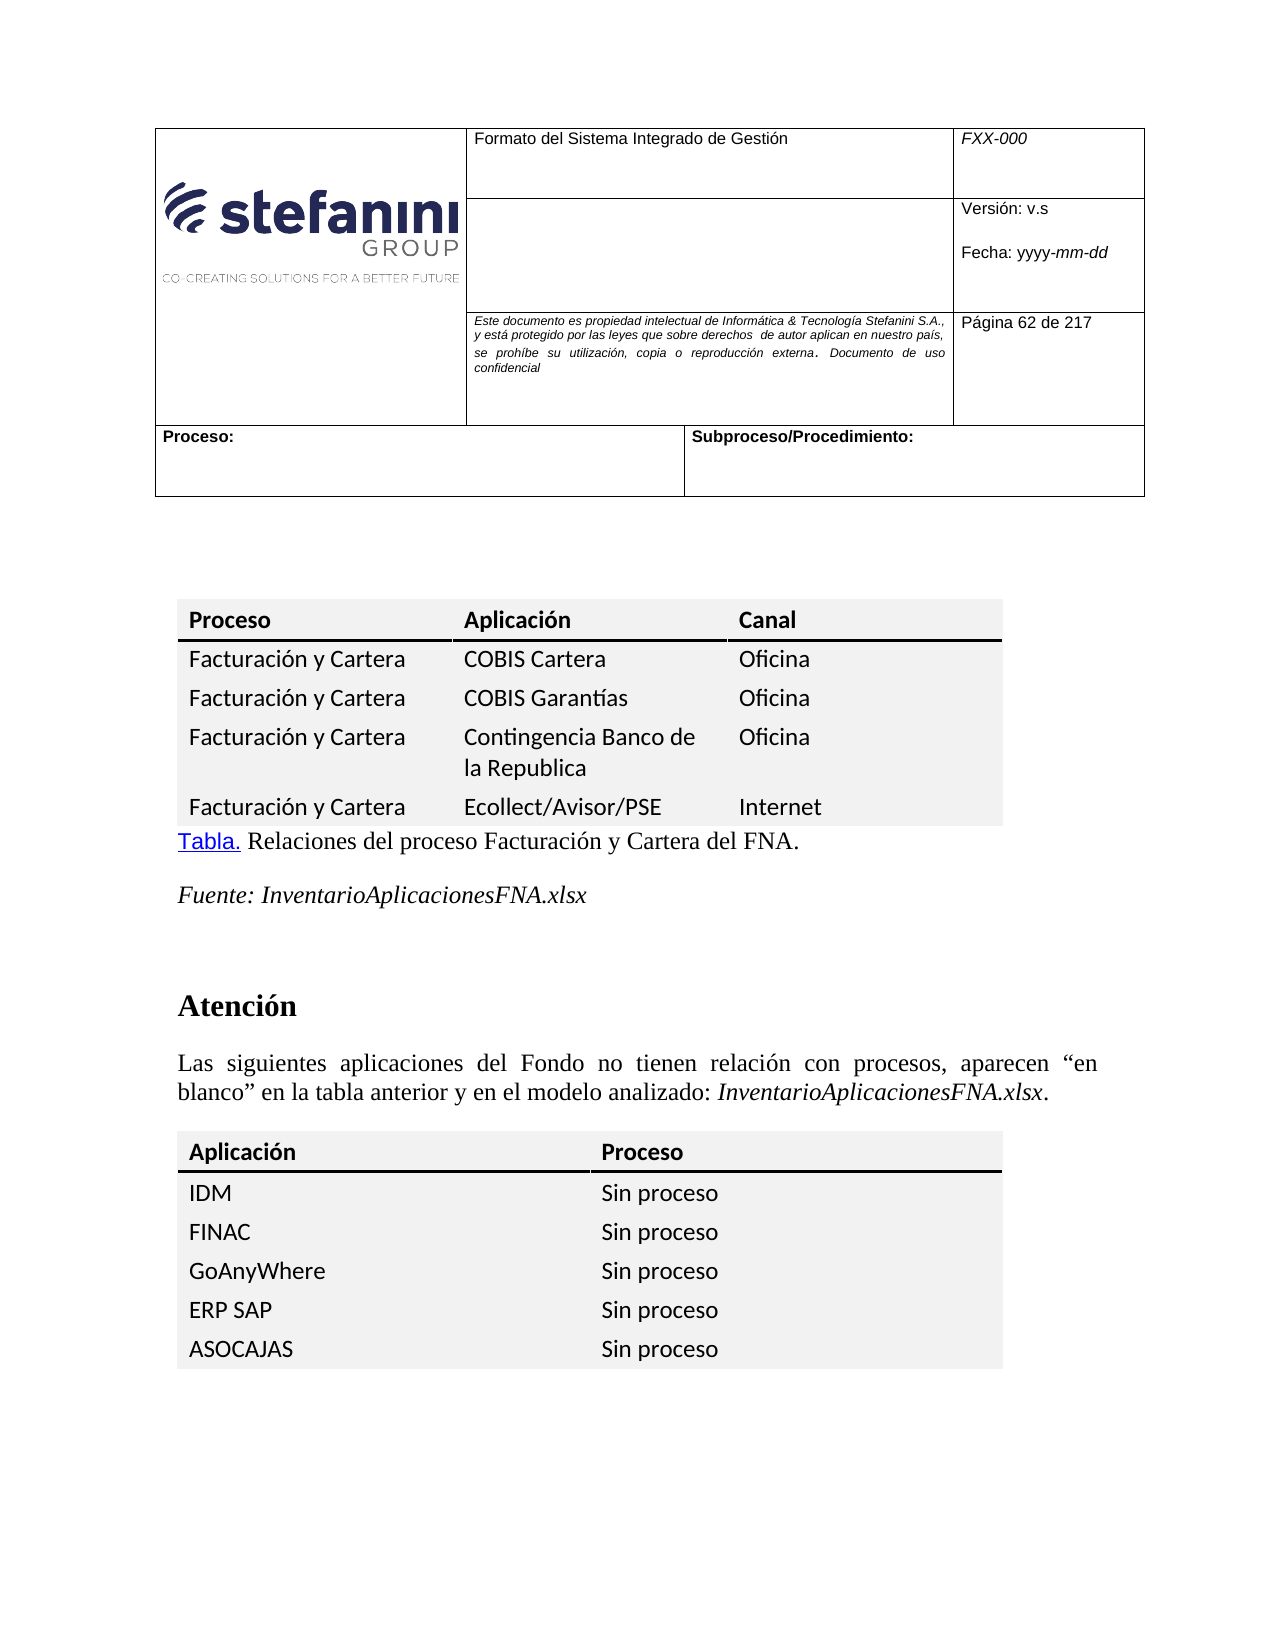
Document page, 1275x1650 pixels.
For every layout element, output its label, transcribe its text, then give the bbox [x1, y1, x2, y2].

table_cell Facturación y Cartera [178, 642, 452, 677]
table_cell Sin proceso [591, 1290, 1002, 1328]
table_header Proceso [178, 600, 452, 638]
table_header Canal [728, 600, 1002, 638]
table_header Aplicación [453, 600, 727, 638]
table_cell Sin proceso [591, 1173, 1002, 1211]
table_cell Facturación y Cartera [178, 787, 452, 825]
table_header Proceso [591, 1132, 1002, 1170]
text Tabla. Relaciones del proceso Facturación y Cartera del FNA. [177, 826, 1098, 855]
table_cell COBIS Cartera [453, 642, 727, 677]
table_cell COBIS Garantías [453, 679, 727, 717]
table_cell Facturación y Cartera [178, 718, 452, 786]
table_cell Facturación y Cartera [178, 679, 452, 717]
picture [162, 182, 460, 286]
table_cell FINAC [178, 1212, 590, 1250]
table_cell ERP SAP [178, 1290, 590, 1328]
table_cell Sin proceso [591, 1212, 1002, 1250]
table_cell Ecollect/Avisor/PSE [453, 787, 727, 825]
table_cell Sin proceso [591, 1251, 1002, 1289]
table_cell Oficina [728, 679, 1002, 717]
table_cell GoAnyWhere [178, 1251, 590, 1289]
table_cell Oficina [728, 718, 1002, 786]
text Las siguientes aplicaciones del Fondo no tienen relación con procesos, aparecen “en blanco” en la tabla anterior y en el modelo analizado: InventarioAplicacionesFNA.xlsx. [177, 1048, 1098, 1106]
table_cell Contingencia Banco de la Republica [453, 718, 727, 786]
table_cell Internet [728, 787, 1002, 825]
table_header Aplicación [178, 1132, 590, 1170]
table_cell IDM [178, 1173, 590, 1211]
table_cell Oficina [728, 642, 1002, 677]
table_cell ASOCAJAS [178, 1329, 590, 1367]
subtitle Atención [177, 987, 1098, 1023]
text Fuente: InventarioAplicacionesFNA.xlsx [177, 880, 1098, 909]
table_cell Sin proceso [591, 1329, 1002, 1367]
